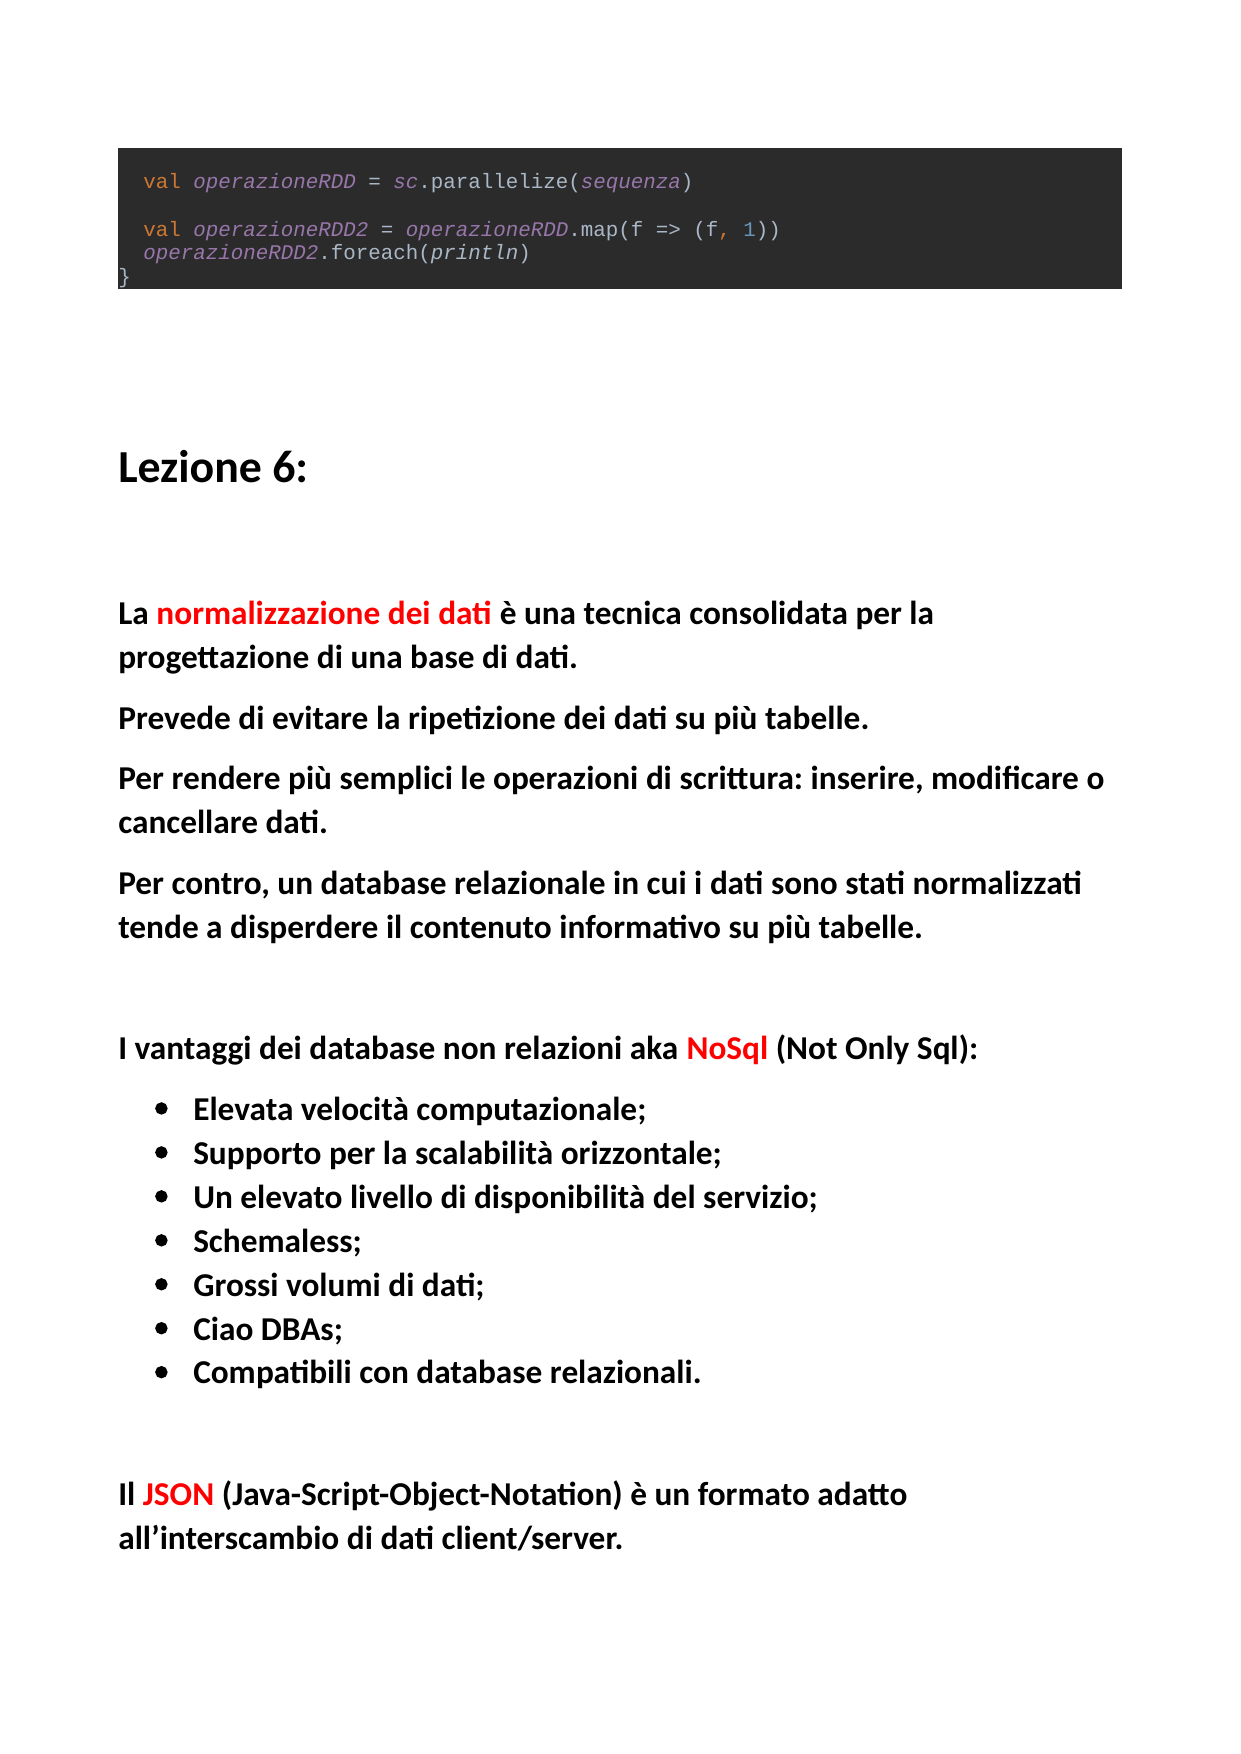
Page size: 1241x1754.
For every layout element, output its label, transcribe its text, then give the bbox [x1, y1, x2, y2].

text Per contro, un database relazionale in cui i dati sono stati normalizzati tende a disperdere il contenuto informativo su più tabelle. [118, 862, 1122, 947]
list Compatibili con database relazionali. [156, 1352, 1122, 1392]
text Prevede di evitare la ripetizione dei dati su più tabelle. [118, 697, 1122, 737]
text Per rendere più semplici le operazioni di scrittura: inserire, modificare o cancellare dati. [118, 757, 1122, 842]
text La normalizzazione dei dati è una tecnica consolidata per la progettazione di una base di dati. [118, 592, 1122, 677]
text Il JSON (Java-Script-Object-Notation) è un formato adatto all’interscambio di dati client/server. [118, 1473, 1122, 1557]
text I vantaggi dei database non relazioni aka NoSql (Not Only Sql): [118, 1027, 1122, 1068]
list Schemaless; [156, 1220, 1122, 1260]
text Lezione 6: [118, 438, 1122, 494]
list Elevata velocità computazionale; [156, 1088, 1122, 1128]
list Supporto per la scalabilità orizzontale; [156, 1132, 1122, 1172]
list Grossi volumi di dati; [156, 1264, 1122, 1304]
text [118, 148, 1122, 289]
list Ciao DBAs; [156, 1308, 1122, 1348]
list Un elevato livello di disponibilità del servizio; [156, 1176, 1122, 1216]
